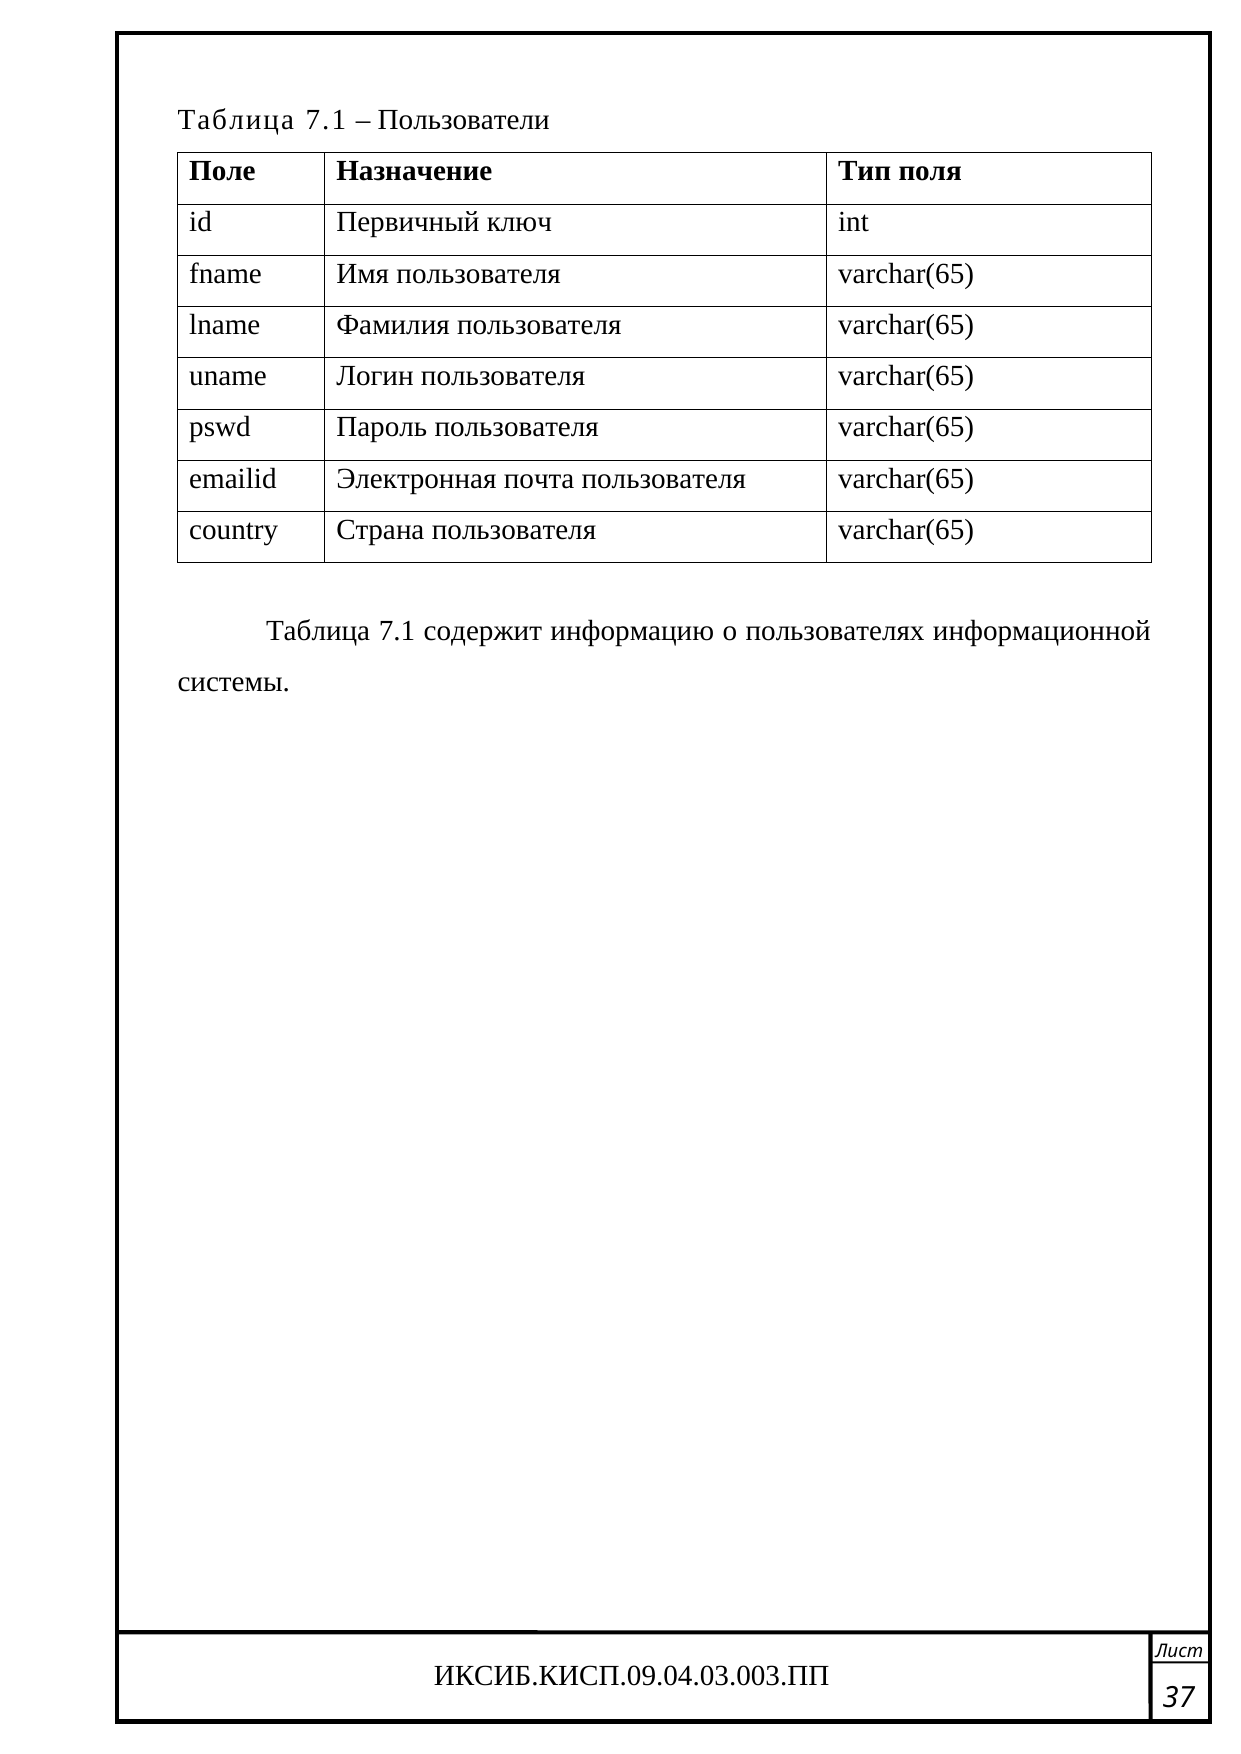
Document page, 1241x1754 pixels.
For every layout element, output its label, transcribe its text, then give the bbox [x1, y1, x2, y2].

text Таблица 7.1 содержит информацию о пользователях информационной системы. [177, 613, 1152, 697]
table_cell uname [178, 358, 324, 408]
table_cell Первичный ключ [325, 205, 826, 255]
table_header Поле [178, 153, 324, 203]
table_header Назначение [325, 153, 826, 203]
table_cell Логин пользователя [325, 358, 826, 408]
table_cell int [827, 205, 1151, 255]
table_cell country [178, 512, 324, 562]
table_cell Пароль пользователя [325, 410, 826, 460]
table_cell Страна пользователя [325, 512, 826, 562]
table_cell varchar(65) [827, 358, 1151, 408]
table_cell Электронная почта пользователя [325, 461, 826, 511]
table_cell fname [178, 256, 324, 306]
table_cell varchar(65) [827, 461, 1151, 511]
table_header Тип поля [827, 153, 1151, 203]
table_cell lname [178, 307, 324, 357]
table_cell id [178, 205, 324, 255]
text Таблица 7.1 – Пользователи [177, 102, 1152, 135]
table_cell pswd [178, 410, 324, 460]
table_cell varchar(65) [827, 307, 1151, 357]
table_cell varchar(65) [827, 410, 1151, 460]
table_cell Имя пользователя [325, 256, 826, 306]
table_cell varchar(65) [827, 512, 1151, 562]
table_cell emailid [178, 461, 324, 511]
table_cell Фамилия пользователя [325, 307, 826, 357]
table_cell varchar(65) [827, 256, 1151, 306]
